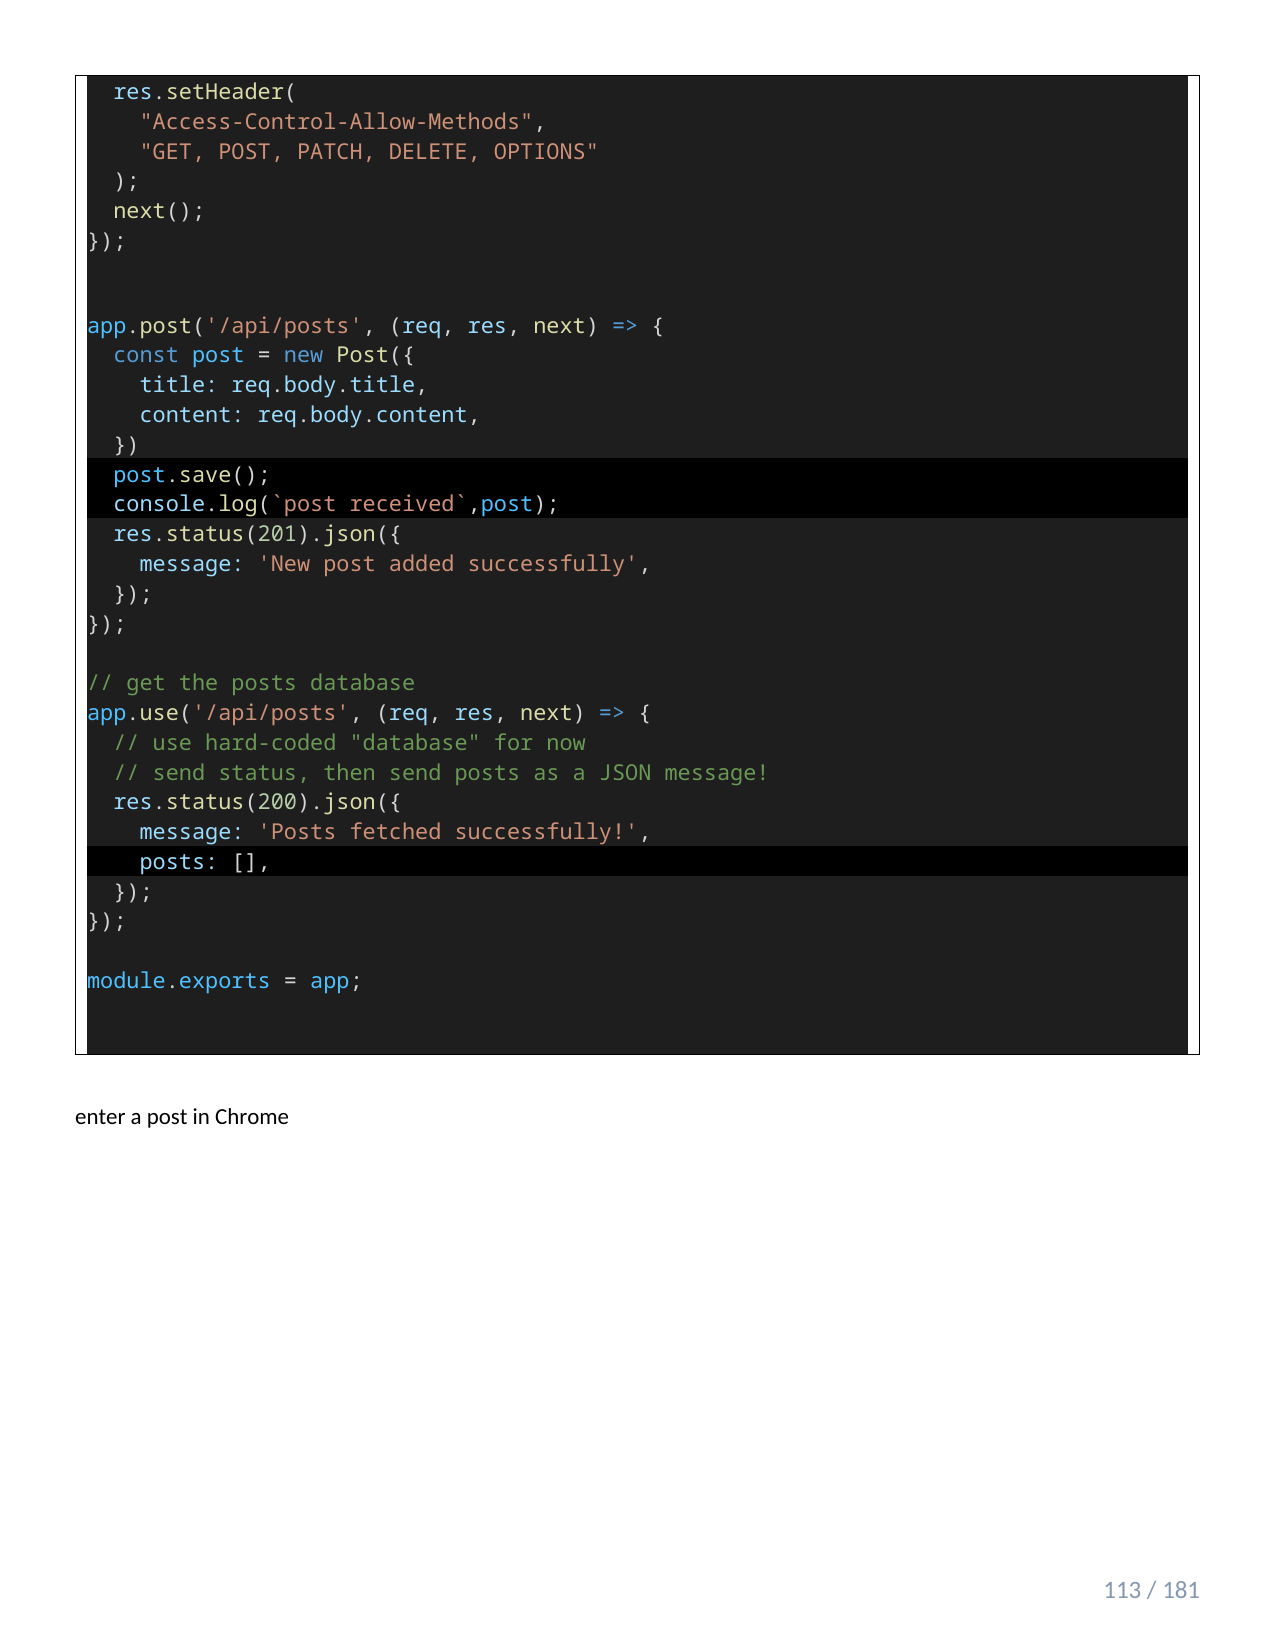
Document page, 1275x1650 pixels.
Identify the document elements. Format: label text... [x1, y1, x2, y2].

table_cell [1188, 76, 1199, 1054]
text enter a post in Chrome [75, 1102, 1200, 1130]
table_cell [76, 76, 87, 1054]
